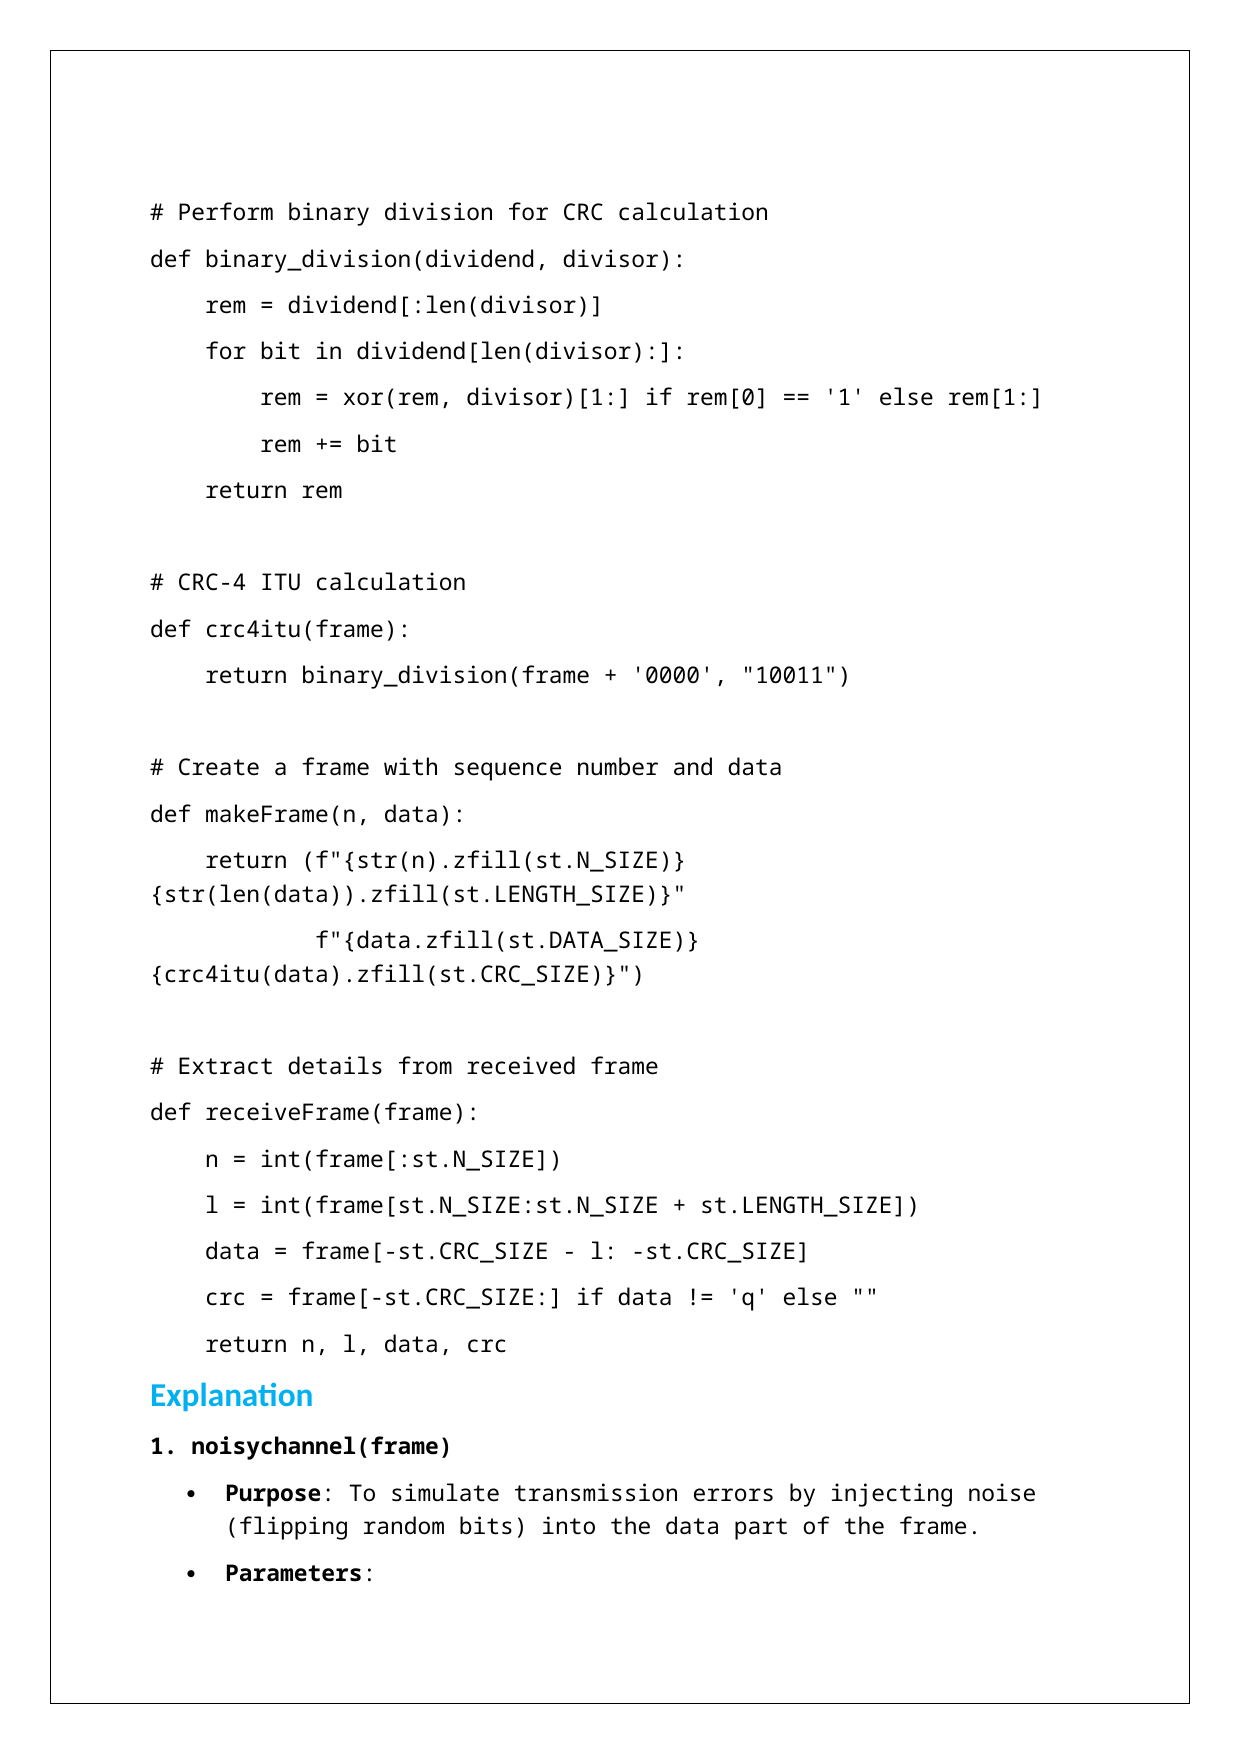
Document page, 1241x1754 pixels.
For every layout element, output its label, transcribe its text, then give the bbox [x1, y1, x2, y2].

text def makeFrame(n, data): [150, 797, 1090, 829]
text # CRC-4 ITU calculation [150, 566, 1090, 597]
text n = int(frame[:st.N_SIZE]) [150, 1142, 1090, 1174]
text # Extract details from received frame [150, 1050, 1090, 1081]
text crc = frame[-st.CRC_SIZE:] if data != 'q' else "" [150, 1281, 1090, 1312]
text return binary_division(frame + '0000', "10011") [150, 659, 1090, 690]
text def receiveFrame(frame): [150, 1096, 1090, 1127]
text return (f"{str(n).zfill(st.N_SIZE)}{str(len(data)).zfill(st.LENGTH_SIZE)}" [150, 844, 1090, 909]
text Explanation [150, 1374, 1090, 1414]
list Parameters: [187, 1556, 1090, 1588]
text 1. noisychannel(frame) [150, 1430, 1090, 1461]
text # Perform binary division for CRC calculation [150, 196, 1090, 227]
text # Create a frame with sequence number and data [150, 751, 1090, 782]
text l = int(frame[st.N_SIZE:st.N_SIZE + st.LENGTH_SIZE]) [150, 1189, 1090, 1220]
text def crc4itu(frame): [150, 612, 1090, 644]
text return rem [150, 474, 1090, 505]
text data = frame[-st.CRC_SIZE - l: -st.CRC_SIZE] [150, 1235, 1090, 1266]
text return n, l, data, crc [150, 1327, 1090, 1359]
text rem += bit [150, 427, 1090, 459]
text f"{data.zfill(st.DATA_SIZE)}{crc4itu(data).zfill(st.CRC_SIZE)}") [150, 924, 1090, 989]
text rem = xor(rem, divisor)[1:] if rem[0] == '1' else rem[1:] [150, 381, 1090, 412]
list Purpose: To simulate transmission errors by injecting noise (flipping random bits) into the data part of the frame. [187, 1476, 1090, 1541]
text rem = dividend[:len(divisor)] [150, 289, 1090, 320]
text for bit in dividend[len(divisor):]: [150, 335, 1090, 366]
text def binary_division(dividend, divisor): [150, 242, 1090, 274]
